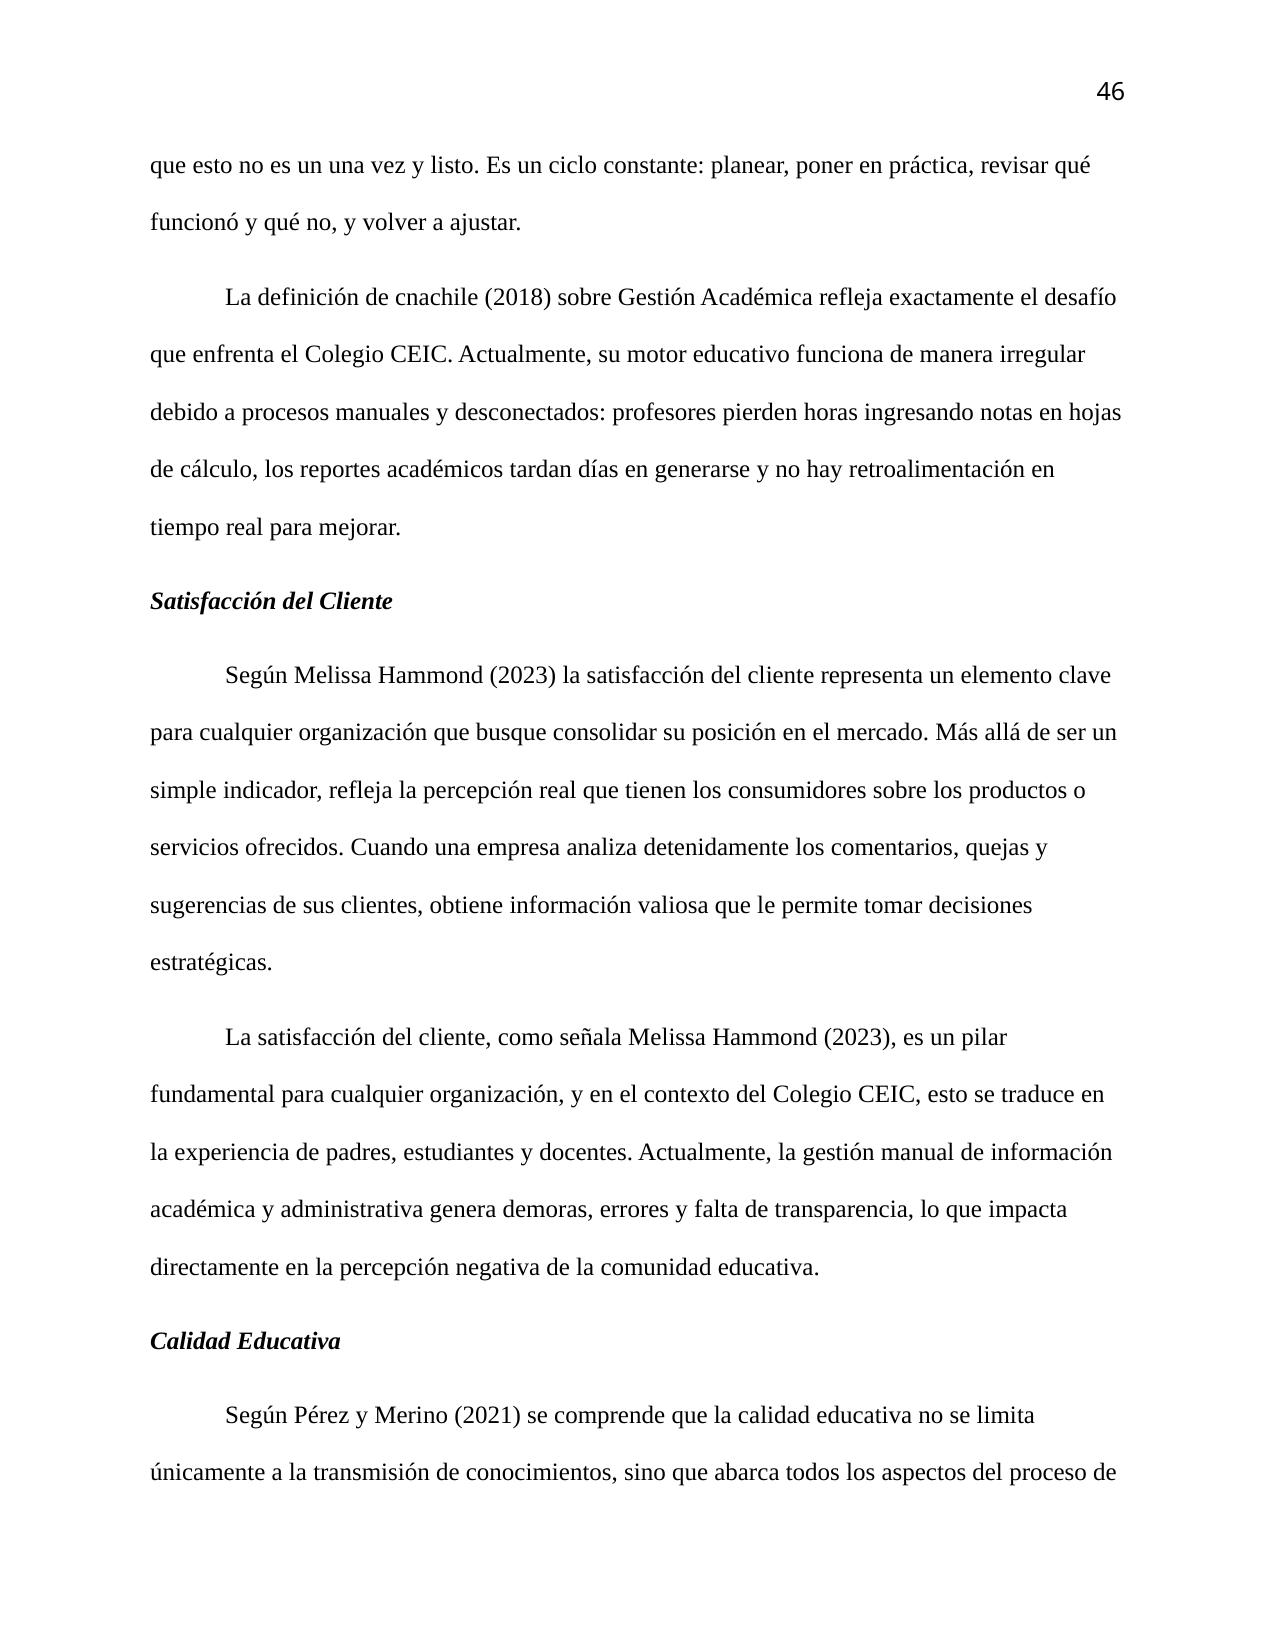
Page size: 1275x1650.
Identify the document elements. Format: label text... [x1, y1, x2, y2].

text La satisfacción del cliente, como señala Melissa Hammond (2023), es un pilar fundamental para cualquier organización, y en el contexto del Colegio CEIC, esto se traduce en la experiencia de padres, estudiantes y docentes. Actualmente, la gestión manual de información académica y administrativa genera demoras, errores y falta de transparencia, lo que impacta directamente en la percepción negativa de la comunidad educativa. [150, 1022, 1125, 1280]
text La definición de cnachile (2018) sobre Gestión Académica refleja exactamente el desafío que enfrenta el Colegio CEIC. Actualmente, su motor educativo funciona de manera irregular debido a procesos manuales y desconectados: profesores pierden horas ingresando notas en hojas de cálculo, los reportes académicos tardan días en generarse y no hay retroalimentación en tiempo real para mejorar. [150, 282, 1125, 540]
text Satisfacción del Cliente [150, 586, 1125, 614]
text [150, 150, 1125, 236]
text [150, 1400, 1125, 1486]
text Según Melissa Hammond (2023) la satisfacción del cliente representa un elemento clave para cualquier organización que busque consolidar su posición en el mercado. Más allá de ser un simple indicador, refleja la percepción real que tienen los consumidores sobre los productos o servicios ofrecidos. Cuando una empresa analiza detenidamente los comentarios, quejas y sugerencias de sus clientes, obtiene información valiosa que le permite tomar decisiones estratégicas. [150, 660, 1125, 976]
subtitle Calidad Educativa [150, 1326, 1125, 1354]
